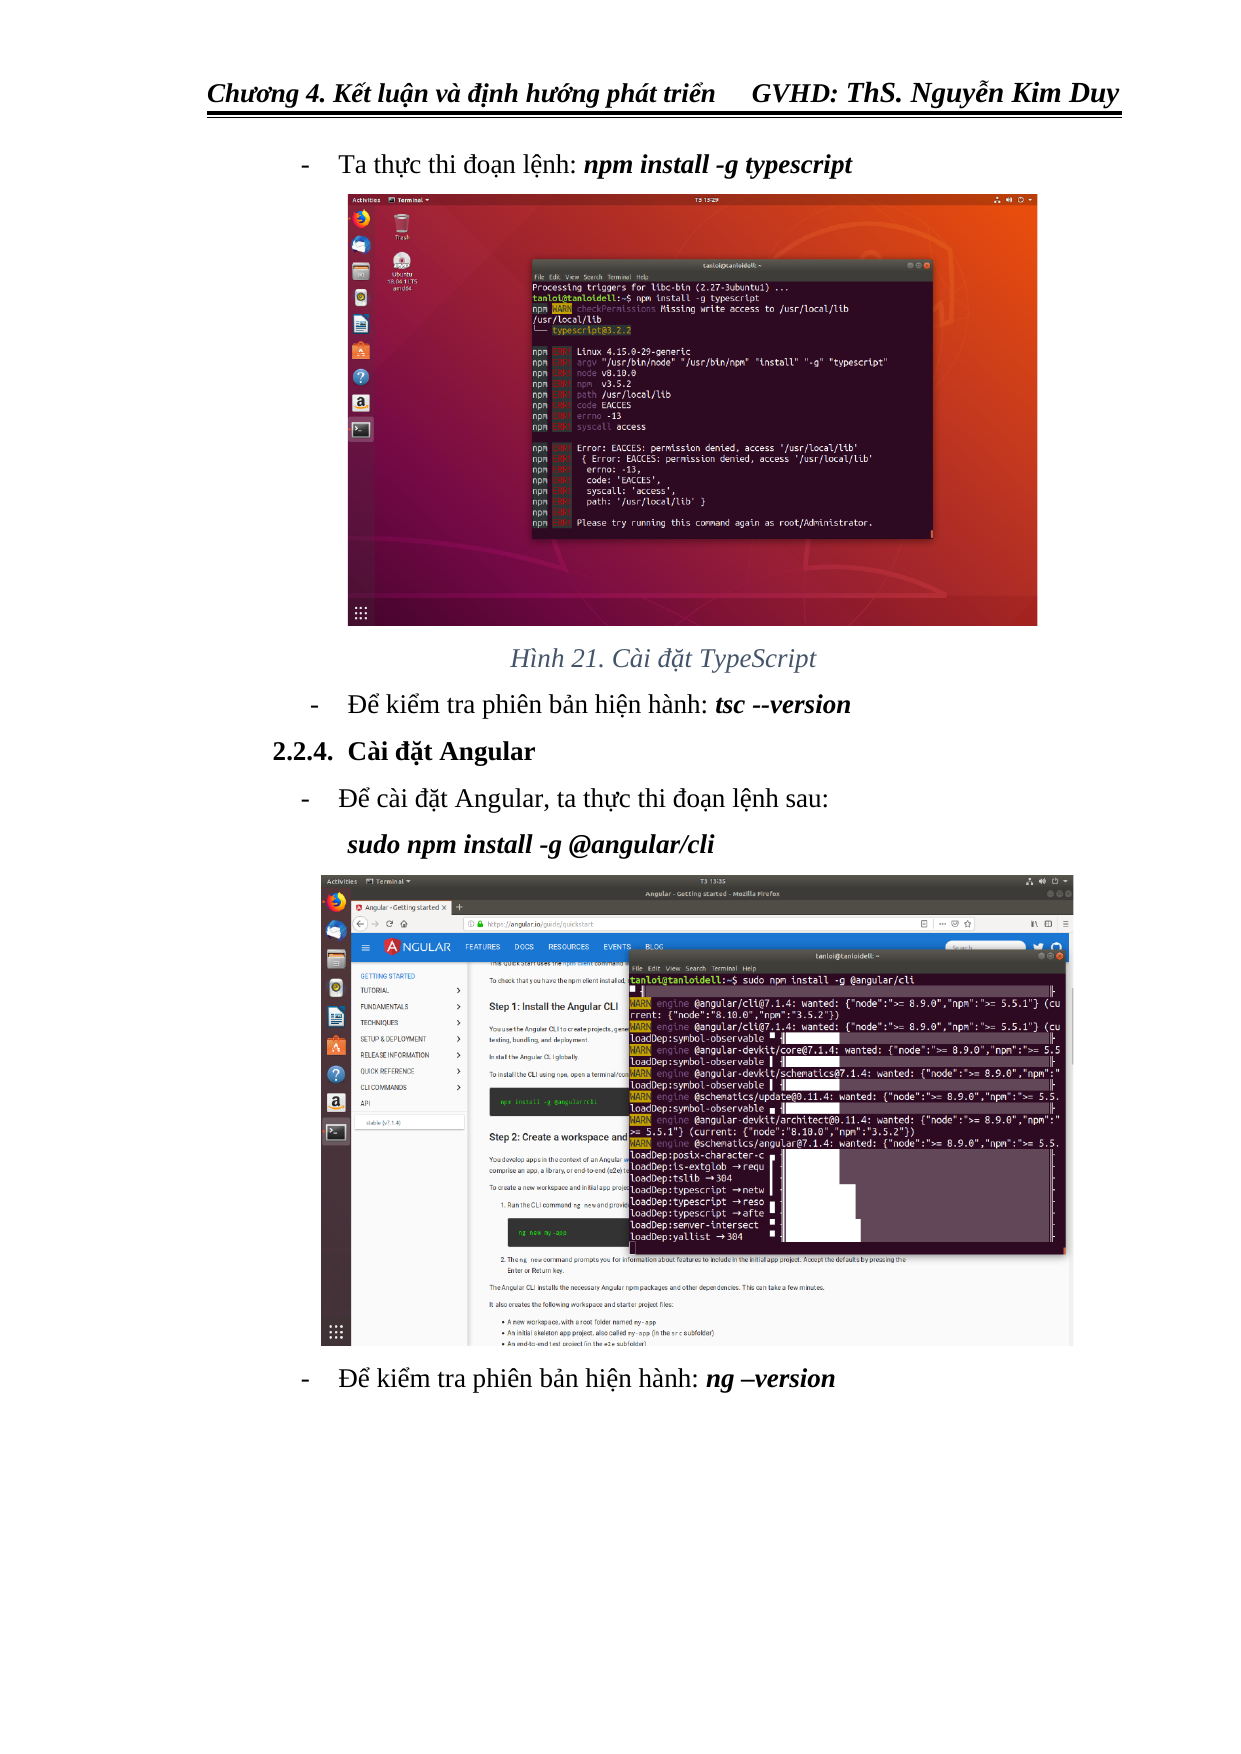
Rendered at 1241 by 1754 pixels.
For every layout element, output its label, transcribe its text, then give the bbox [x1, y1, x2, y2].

list Ta thực thi đoạn lệnh: npm install -g typescript [301, 148, 1122, 179]
list Để kiểm tra phiên bản hiện hành: tsc --version [310, 688, 1122, 720]
picture [347, 194, 1038, 626]
list Cài đặt Angular [272, 735, 1122, 766]
text sudo npm install -g @angular/cli [347, 828, 1122, 860]
picture [321, 875, 1074, 1346]
list Để kiểm tra phiên bản hiện hành: ng –version [301, 1362, 1122, 1393]
list Để cài đặt Angular, ta thực thi đoạn lệnh sau: [301, 782, 1122, 813]
